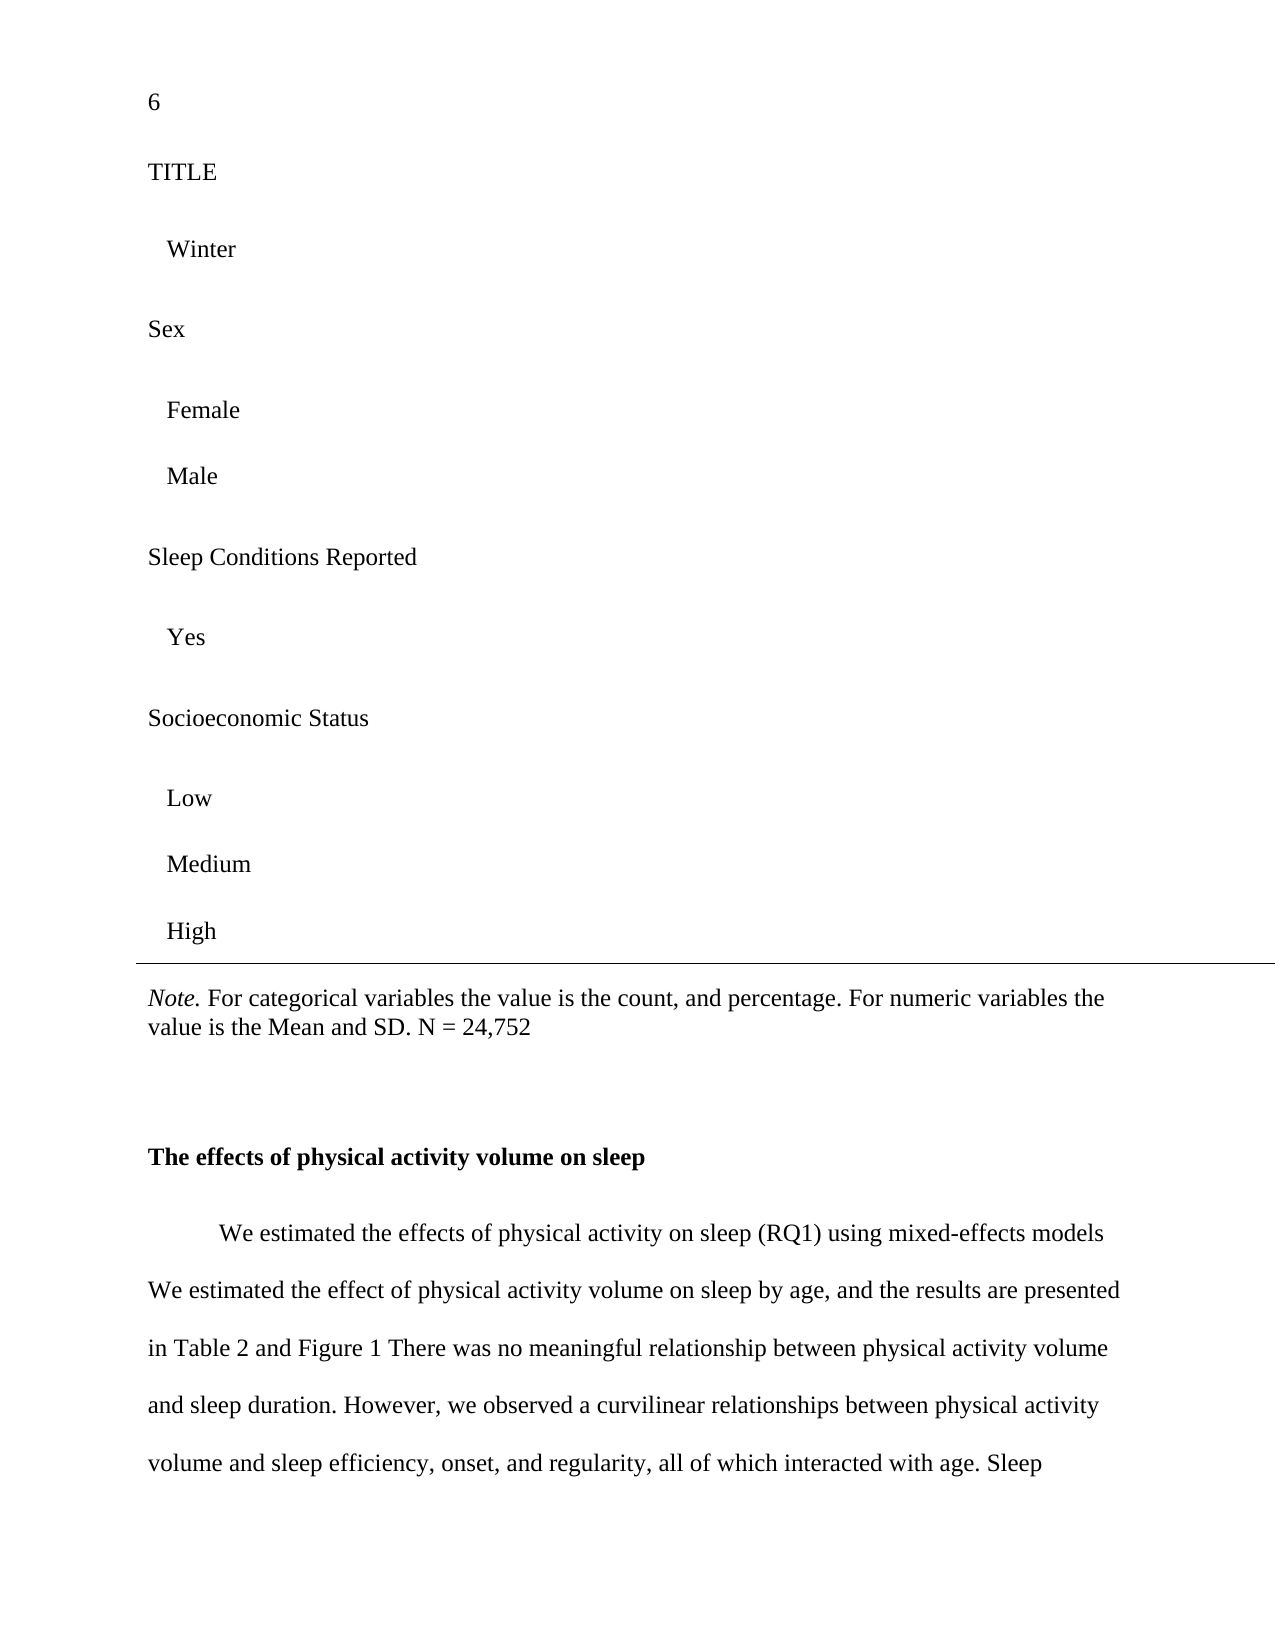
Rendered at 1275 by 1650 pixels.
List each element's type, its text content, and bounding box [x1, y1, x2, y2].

text Note. For categorical variables the value is the count, and percentage. For numeric variables the value is the Mean and SD. N = 24,752 [148, 983, 1127, 1041]
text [148, 1218, 1127, 1477]
table_cell High [136, 897, 1274, 963]
table_cell Male [136, 442, 1274, 508]
table_cell Winter [136, 215, 1274, 281]
table_cell Yes [136, 604, 1274, 670]
table_cell Low [136, 765, 1274, 831]
table_cell Female [136, 376, 1274, 442]
table_cell Sleep Conditions Reported [136, 509, 1274, 603]
table_cell Sex [136, 281, 1274, 376]
table_cell Medium [136, 831, 1274, 897]
table_cell Socioeconomic Status [136, 670, 1274, 764]
subtitle The effects of physical activity volume on sleep [148, 1142, 1127, 1171]
